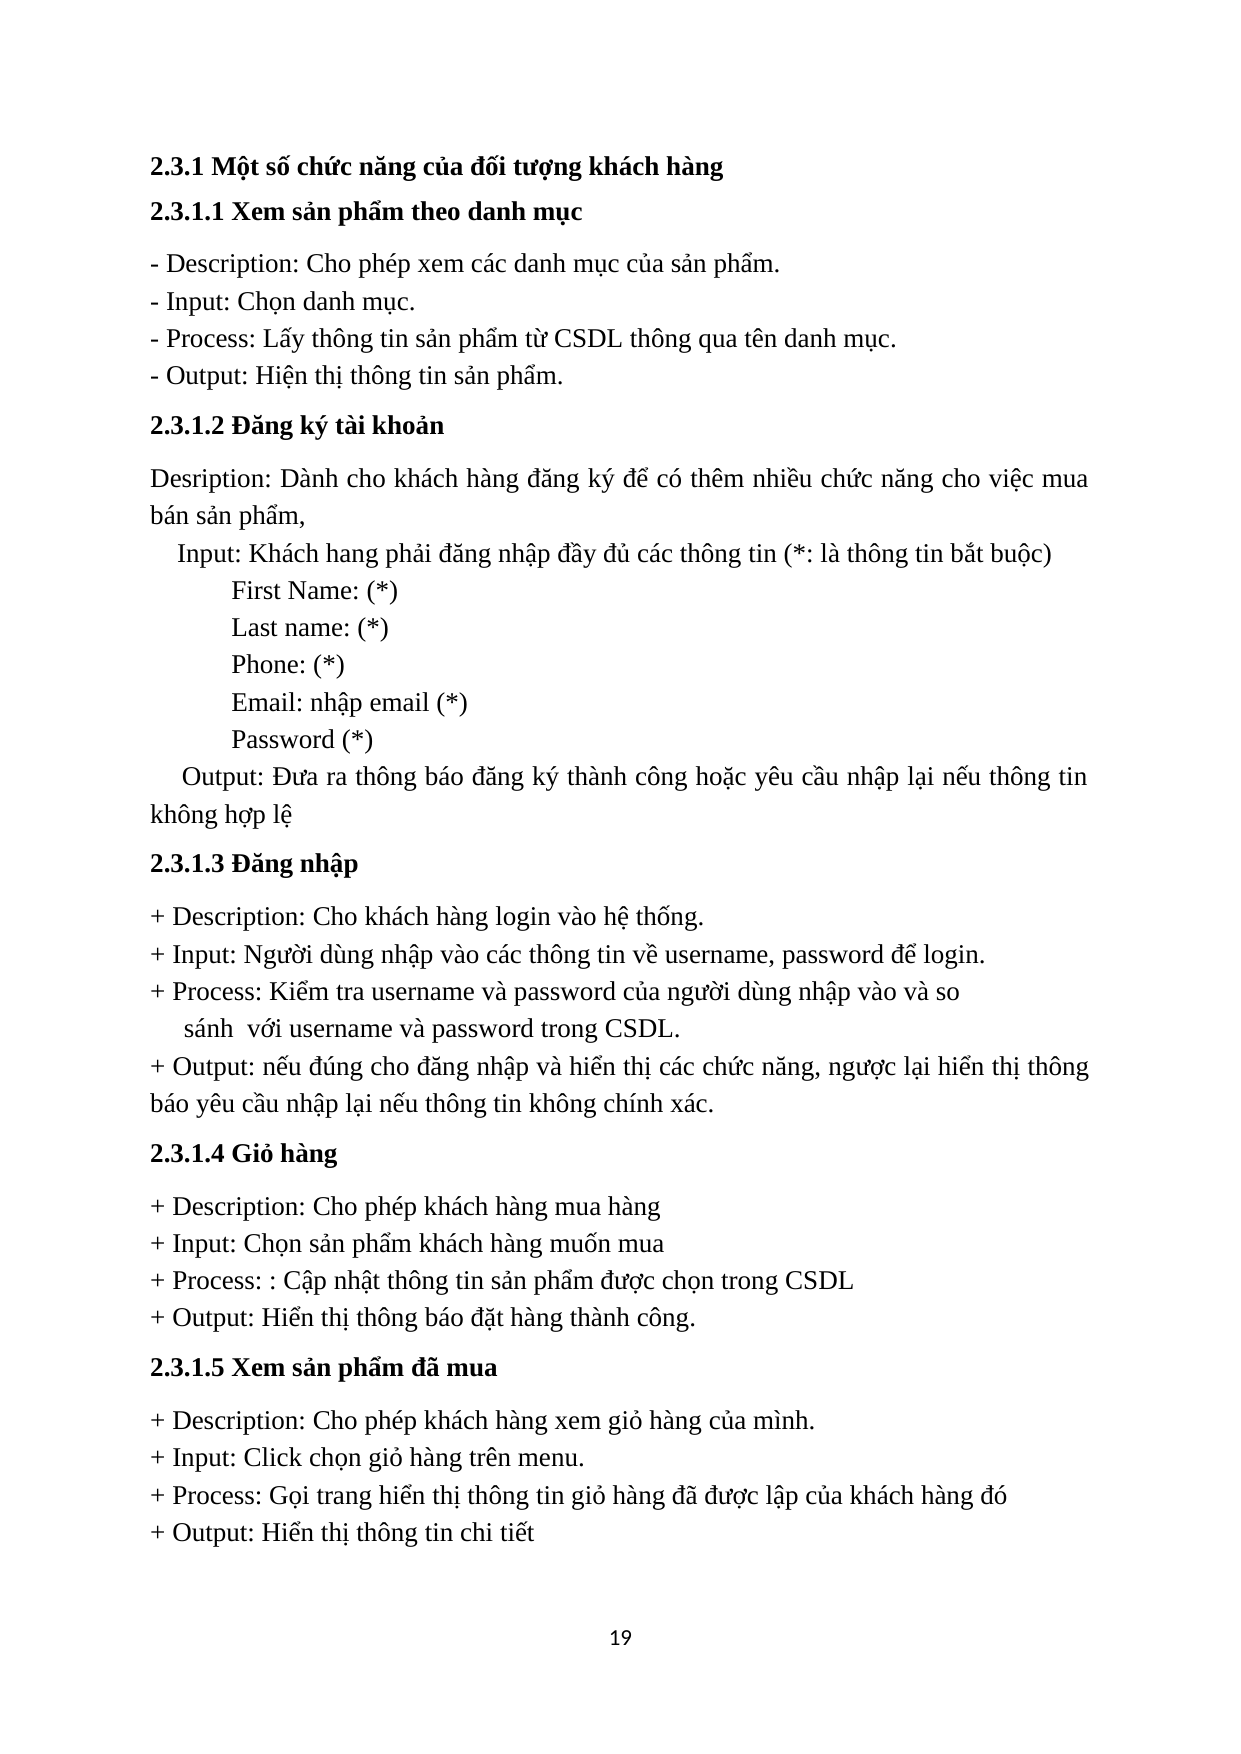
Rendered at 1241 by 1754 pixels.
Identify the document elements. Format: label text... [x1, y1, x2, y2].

text - Output: Hiện thị thông tin sản phẩm. [150, 359, 1090, 391]
text 2.3.1.1 Xem sản phẩm theo danh mục [150, 194, 1090, 226]
text Phone: (*) [150, 648, 1090, 680]
text + Process: Gọi trang hiển thị thông tin giỏ hàng đã được lập của khách hàng đó [150, 1479, 1090, 1510]
text Output: Đưa ra thông báo đăng ký thành công hoặc yêu cầu nhập lại nếu thông tin không hợp lệ [150, 760, 1090, 829]
text First Name: (*) [150, 574, 1090, 605]
text + Output: Hiển thị thông báo đặt hàng thành công. [150, 1301, 1090, 1333]
text + Output: nếu đúng cho đăng nhập và hiển thị các chức năng, ngược lại hiển thị thông báo yêu cầu nhập lại nếu thông tin không chính xác. [150, 1049, 1090, 1118]
text 2.3.1.4 Giỏ hàng [150, 1137, 1090, 1168]
text + Description: Cho phép khách hàng xem giỏ hàng của mình. [150, 1404, 1090, 1435]
text + Process: : Cập nhật thông tin sản phẩm được chọn trong CSDL [150, 1264, 1090, 1295]
text 2.3.1.5 Xem sản phẩm đã mua [150, 1351, 1090, 1382]
text 2.3.1 Một số chức năng của đối tượng khách hàng [150, 150, 1090, 181]
text sánh với username và password trong CSDL. [150, 1012, 1090, 1043]
text + Output: Hiển thị thông tin chi tiết [150, 1516, 1090, 1547]
text - Input: Chọn danh mục. [150, 285, 1090, 316]
text Last name: (*) [150, 611, 1090, 642]
text + Process: Kiểm tra username và password của người dùng nhập vào và so [150, 975, 1090, 1006]
text Password (*) [150, 723, 1090, 754]
text - Process: Lấy thông tin sản phẩm từ CSDL thông qua tên danh mục. [150, 322, 1090, 353]
text + Input: Chọn sản phẩm khách hàng muốn mua [150, 1227, 1090, 1258]
text 2.3.1.3 Đăng nhập [150, 847, 1090, 879]
text - Description: Cho phép xem các danh mục của sản phẩm. [150, 247, 1090, 279]
text Email: nhập email (*) [150, 686, 1090, 717]
text + Input: Click chọn giỏ hàng trên menu. [150, 1441, 1090, 1473]
text + Description: Cho khách hàng login vào hệ thống. [150, 900, 1090, 932]
text Input: Khách hang phải đăng nhập đầy đủ các thông tin (*: là thông tin bắt buộc) [150, 537, 1090, 568]
text + Description: Cho phép khách hàng mua hàng [150, 1189, 1090, 1221]
text 2.3.1.2 Đăng ký tài khoản [150, 409, 1090, 440]
text Desription: Dành cho khách hàng đăng ký để có thêm nhiều chức năng cho việc mua bán sản phẩm, [150, 462, 1090, 531]
text + Input: Người dùng nhập vào các thông tin về username, password để login. [150, 938, 1090, 969]
